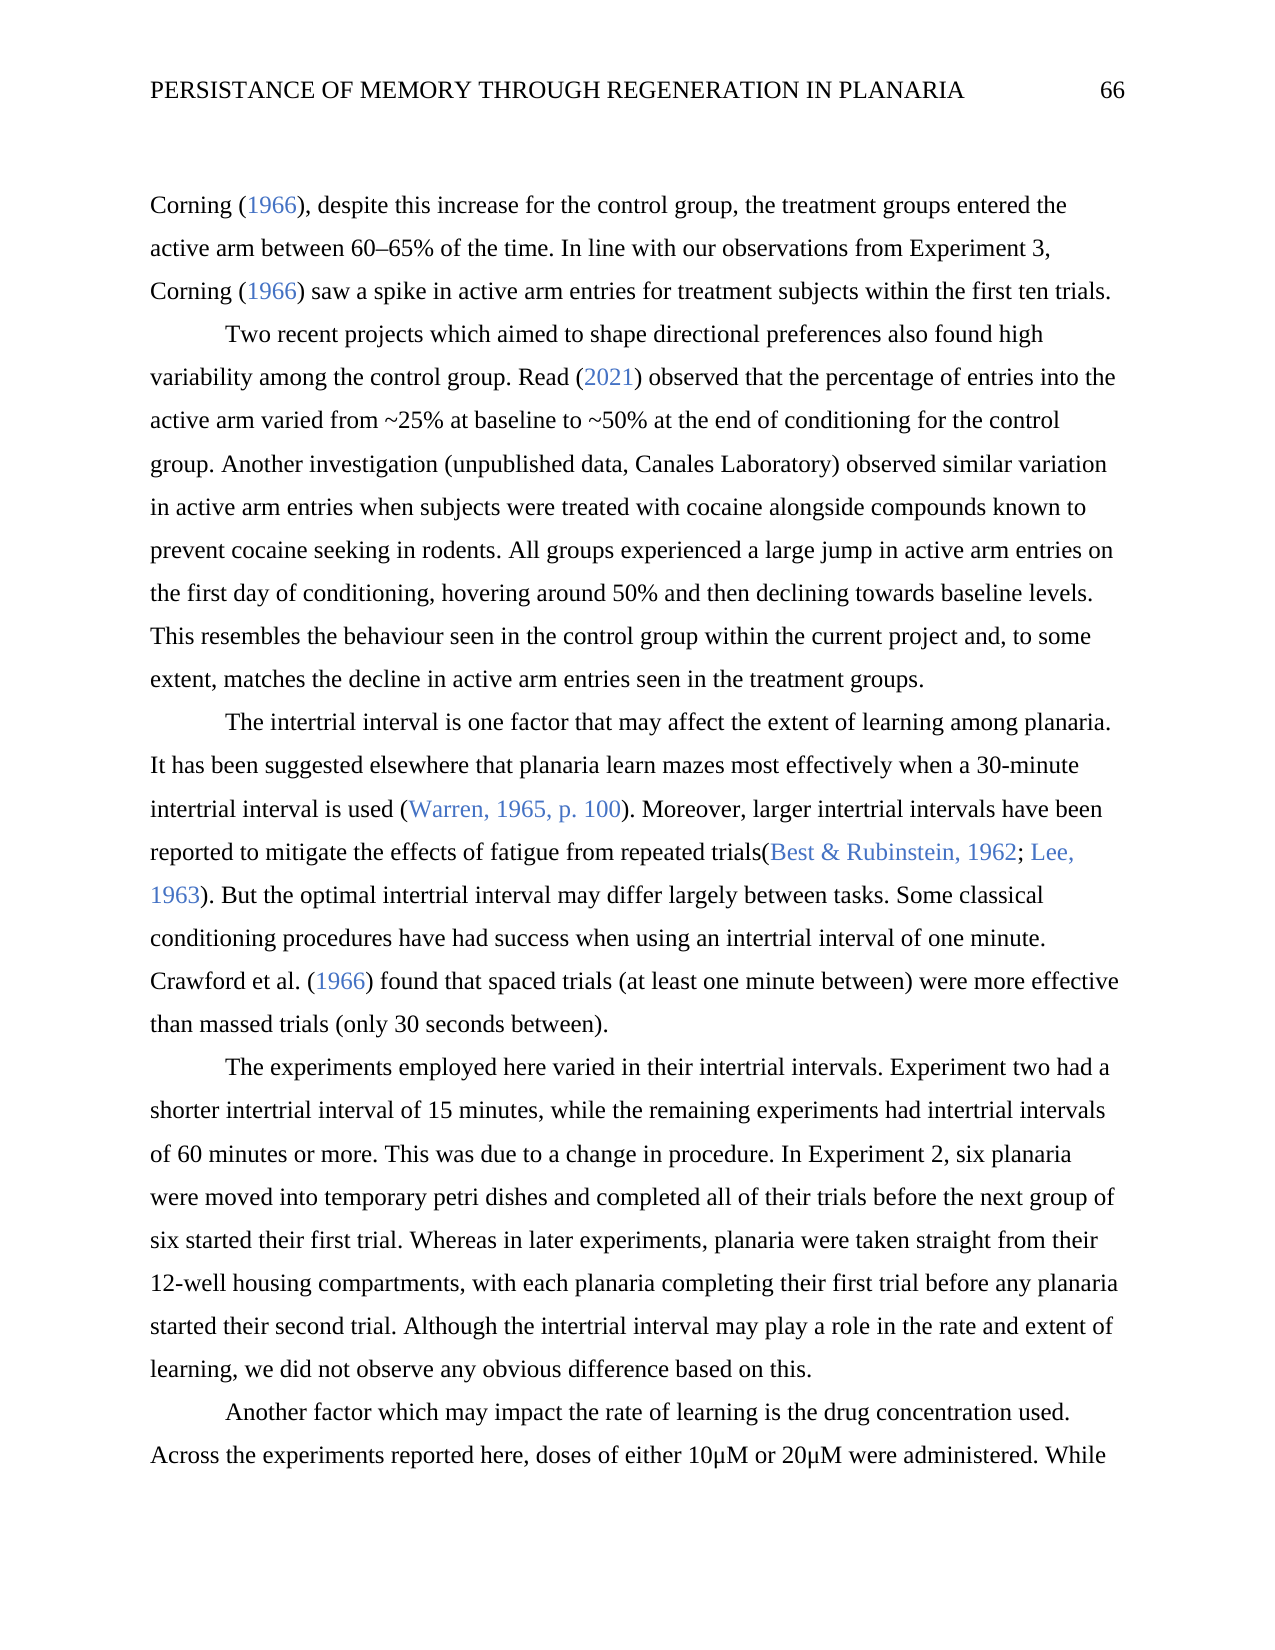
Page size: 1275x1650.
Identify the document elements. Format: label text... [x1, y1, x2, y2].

text The experiments employed here varied in their intertrial intervals. Experiment two had a shorter intertrial interval of 15 minutes, while the remaining experiments had intertrial intervals of 60 minutes or more. This was due to a change in procedure. In Experiment 2, six planaria were moved into temporary petri dishes and completed all of their trials before the next group of six started their first trial. Whereas in later experiments, planaria were taken straight from their 12-well housing compartments, with each planaria completing their first trial before any planaria started their second trial. Although the intertrial interval may play a role in the rate and extent of learning, we did not observe any obvious difference based on this. [150, 1052, 1125, 1383]
text The intertrial interval is one factor that may affect the extent of learning among planaria. It has been suggested elsewhere that planaria learn mazes most effectively when a 30-minute intertrial interval is used (Warren, 1965, p. 100). Moreover, larger intertrial intervals have been reported to mitigate the effects of fatigue from repeated trials(Best & Rubinstein, 1962; Lee, 1963). But the optimal intertrial interval may differ largely between tasks. Some classical conditioning procedures have had success when using an intertrial interval of one minute. Crawford et al. (1966) found that spaced trials (at least one minute between) were more effective than massed trials (only 30 seconds between). [150, 707, 1125, 1038]
text Two recent projects which aimed to shape directional preferences also found high variability among the control group. Read (2021) observed that the percentage of entries into the active arm varied from ~25% at baseline to ~50% at the end of conditioning for the control group. Another investigation (unpublished data, Canales Laboratory) observed similar variation in active arm entries when subjects were treated with cocaine alongside compounds known to prevent cocaine seeking in rodents. All groups experienced a large jump in active arm entries on the first day of conditioning, hovering around 50% and then declining towards baseline levels. This resembles the behaviour seen in the control group within the current project and, to some extent, matches the decline in active arm entries seen in the treatment groups. [150, 319, 1125, 693]
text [150, 190, 1125, 305]
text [150, 1397, 1125, 1469]
